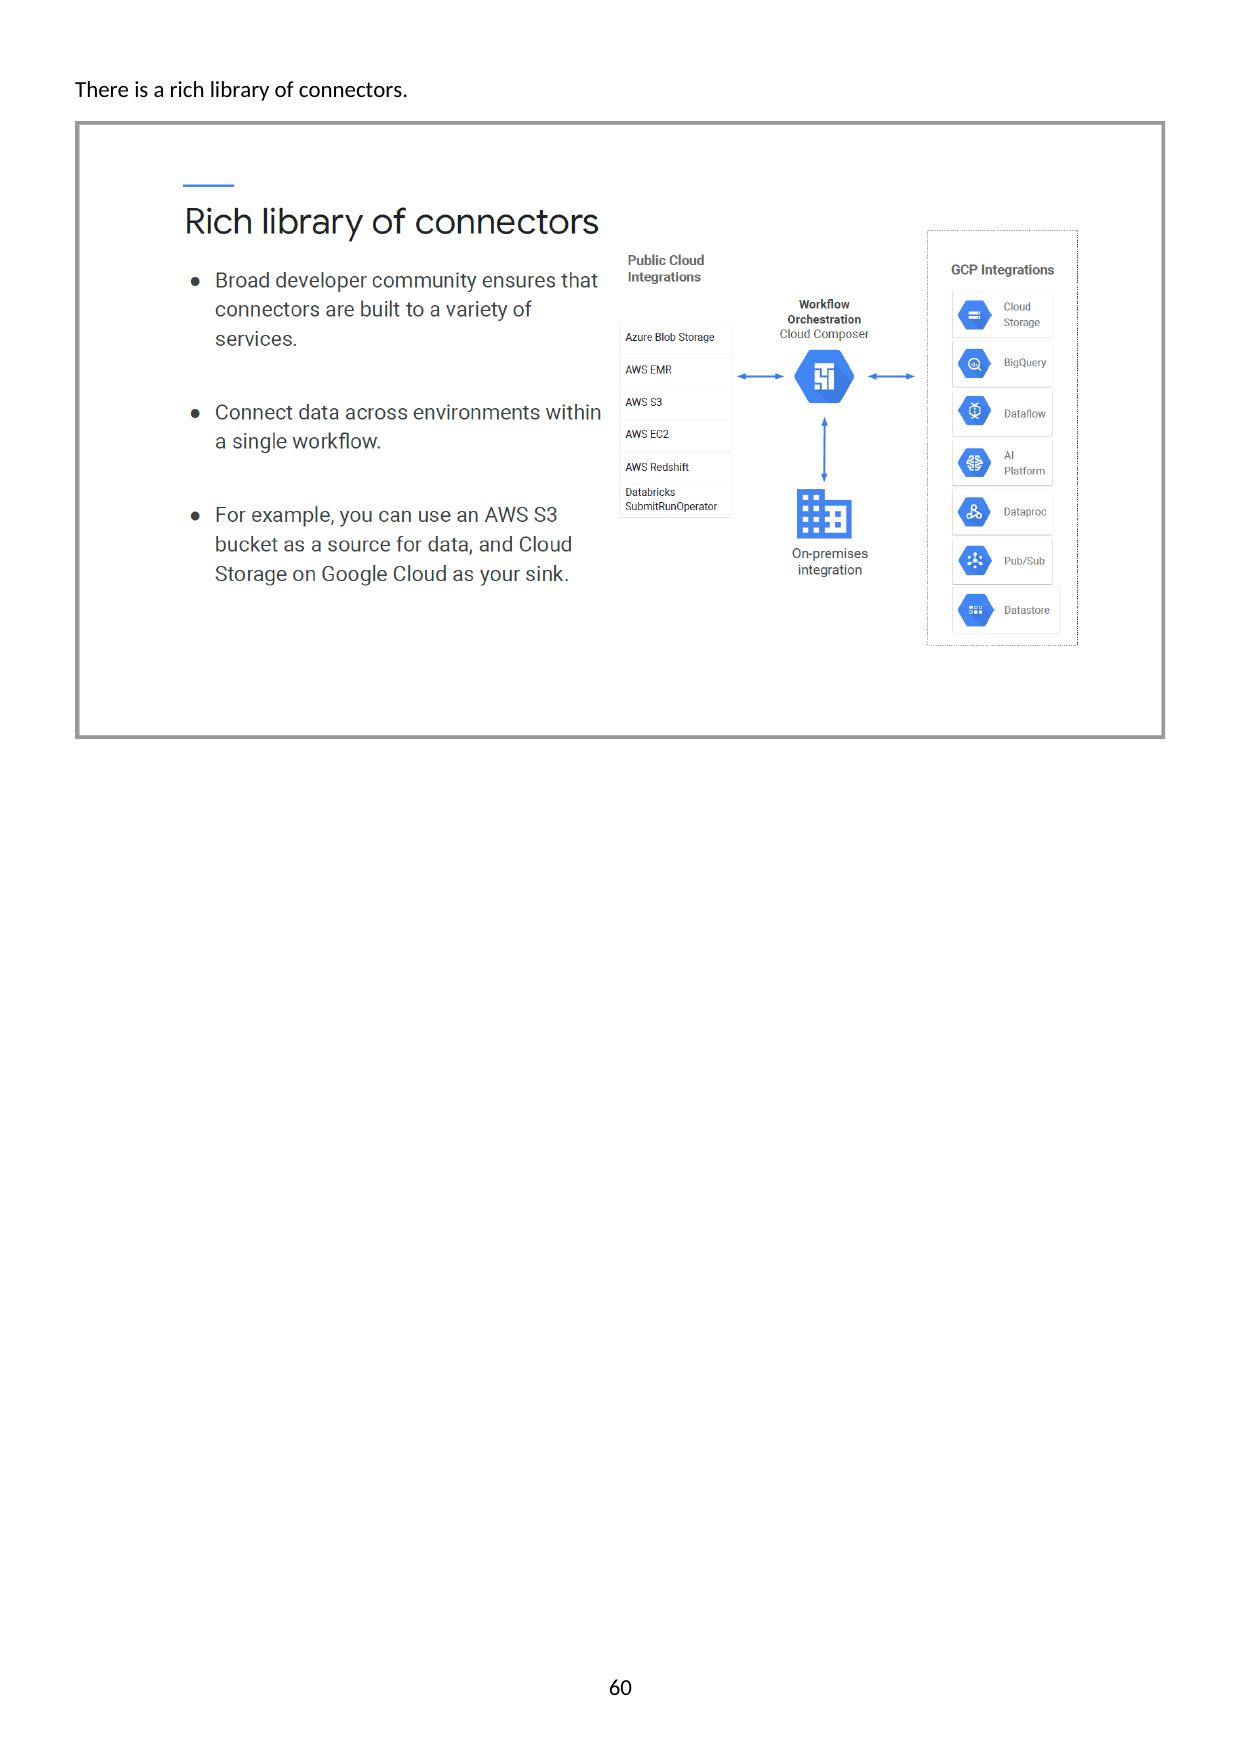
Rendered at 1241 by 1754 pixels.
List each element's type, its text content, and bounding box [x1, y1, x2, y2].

text There is a rich library of connectors. [75, 75, 1165, 103]
picture [75, 121, 1166, 739]
